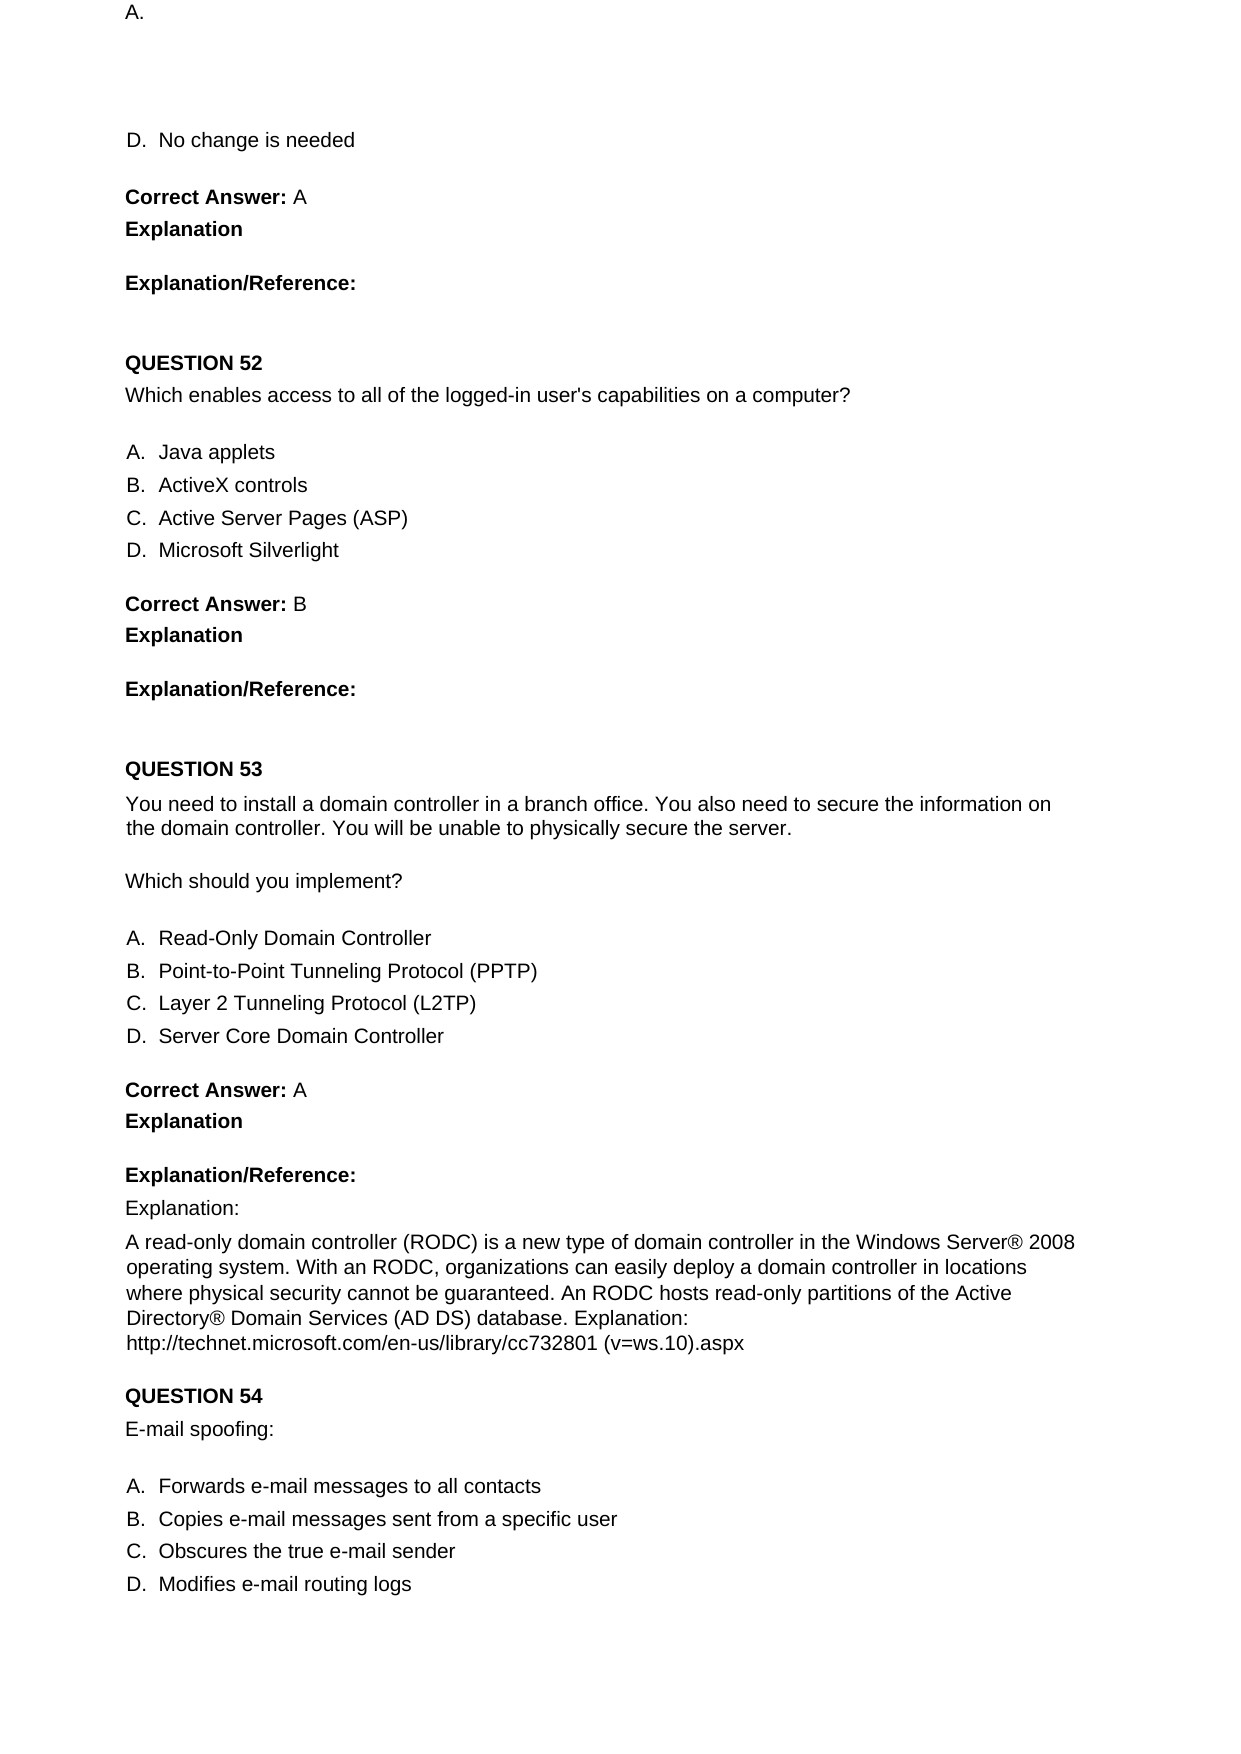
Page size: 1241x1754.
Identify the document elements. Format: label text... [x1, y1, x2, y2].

list ActiveX controls [126, 473, 1090, 497]
list Modifies e-mail routing logs [126, 1572, 1090, 1596]
text Which enables access to all of the logged-in user's capabilities on a computer? [125, 384, 1090, 407]
text A read-only domain controller (RODC) is a new type of domain controller in the Windows Server® 2008 operating system. With an RODC, organizations can easily deploy a domain controller in locations where physical security cannot be guaranteed. An RODC hosts read-only partitions of the Active Directory® Domain Services (AD DS) database. Explanation: http://technet.microsoft.com/en-us/library/cc732801 (v=ws.10).aspx [125, 1230, 1090, 1355]
list Read-Only Domain Controller [126, 926, 1090, 950]
text Explanation/Reference: [125, 1163, 1090, 1187]
text Correct Answer: B [125, 592, 1090, 616]
text Explanation [125, 217, 1090, 241]
list Layer 2 Tunneling Protocol (L2TP) [126, 992, 1090, 1015]
list Obscures the true e-mail sender [126, 1540, 1090, 1564]
text E-mail spoofing: [125, 1418, 1090, 1441]
list Point-to-Point Tunneling Protocol (PPTP) [126, 959, 1090, 983]
text Correct Answer: A [125, 186, 1090, 209]
text You need to install a domain controller in a branch office. You also need to secure the information on the domain controller. You will be unable to physically secure the server. [125, 792, 1086, 840]
list Forwards e-mail messages to all contacts [126, 1474, 1090, 1498]
text Which should you implement? [125, 869, 1090, 893]
text QUESTION 53 [125, 758, 1090, 782]
text D. No change is needed [126, 129, 1090, 152]
text QUESTION 52 [125, 351, 1090, 375]
text Explanation [125, 624, 1090, 648]
list Microsoft Silverlight [126, 538, 1090, 562]
list Server Core Domain Controller [126, 1024, 1090, 1048]
text Explanation/Reference: [125, 678, 1090, 702]
text QUESTION 54 [125, 1385, 1090, 1409]
list Copies e-mail messages sent from a specific user [126, 1507, 1090, 1531]
text Explanation/Reference: [125, 271, 1090, 295]
text Correct Answer: A [125, 1078, 1090, 1102]
list Active Server Pages (ASP) [126, 506, 1090, 530]
text Explanation: [125, 1196, 1090, 1220]
list Java applets [126, 441, 1090, 464]
text Explanation [125, 1109, 1090, 1133]
